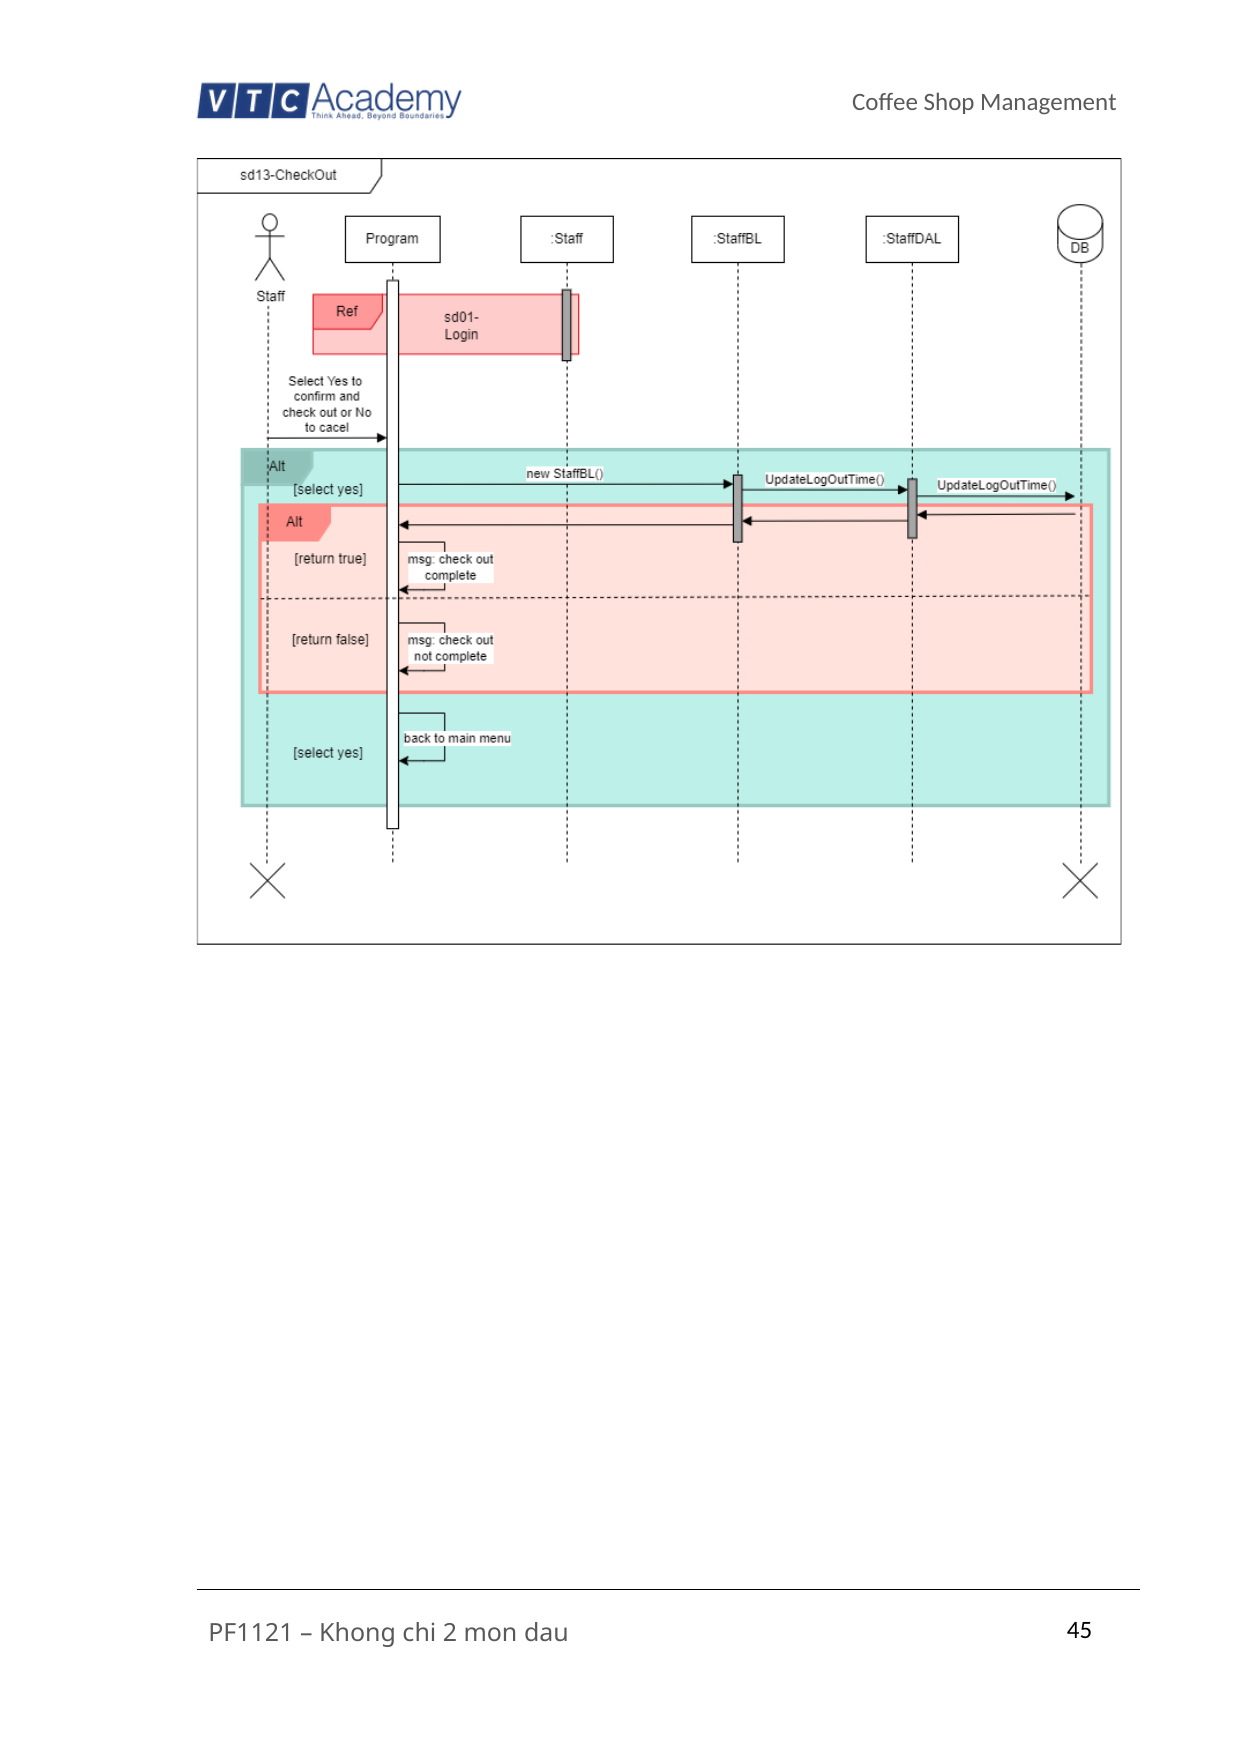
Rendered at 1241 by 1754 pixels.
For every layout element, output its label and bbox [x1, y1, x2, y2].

picture [196, 158, 1122, 946]
picture [188, 75, 471, 128]
